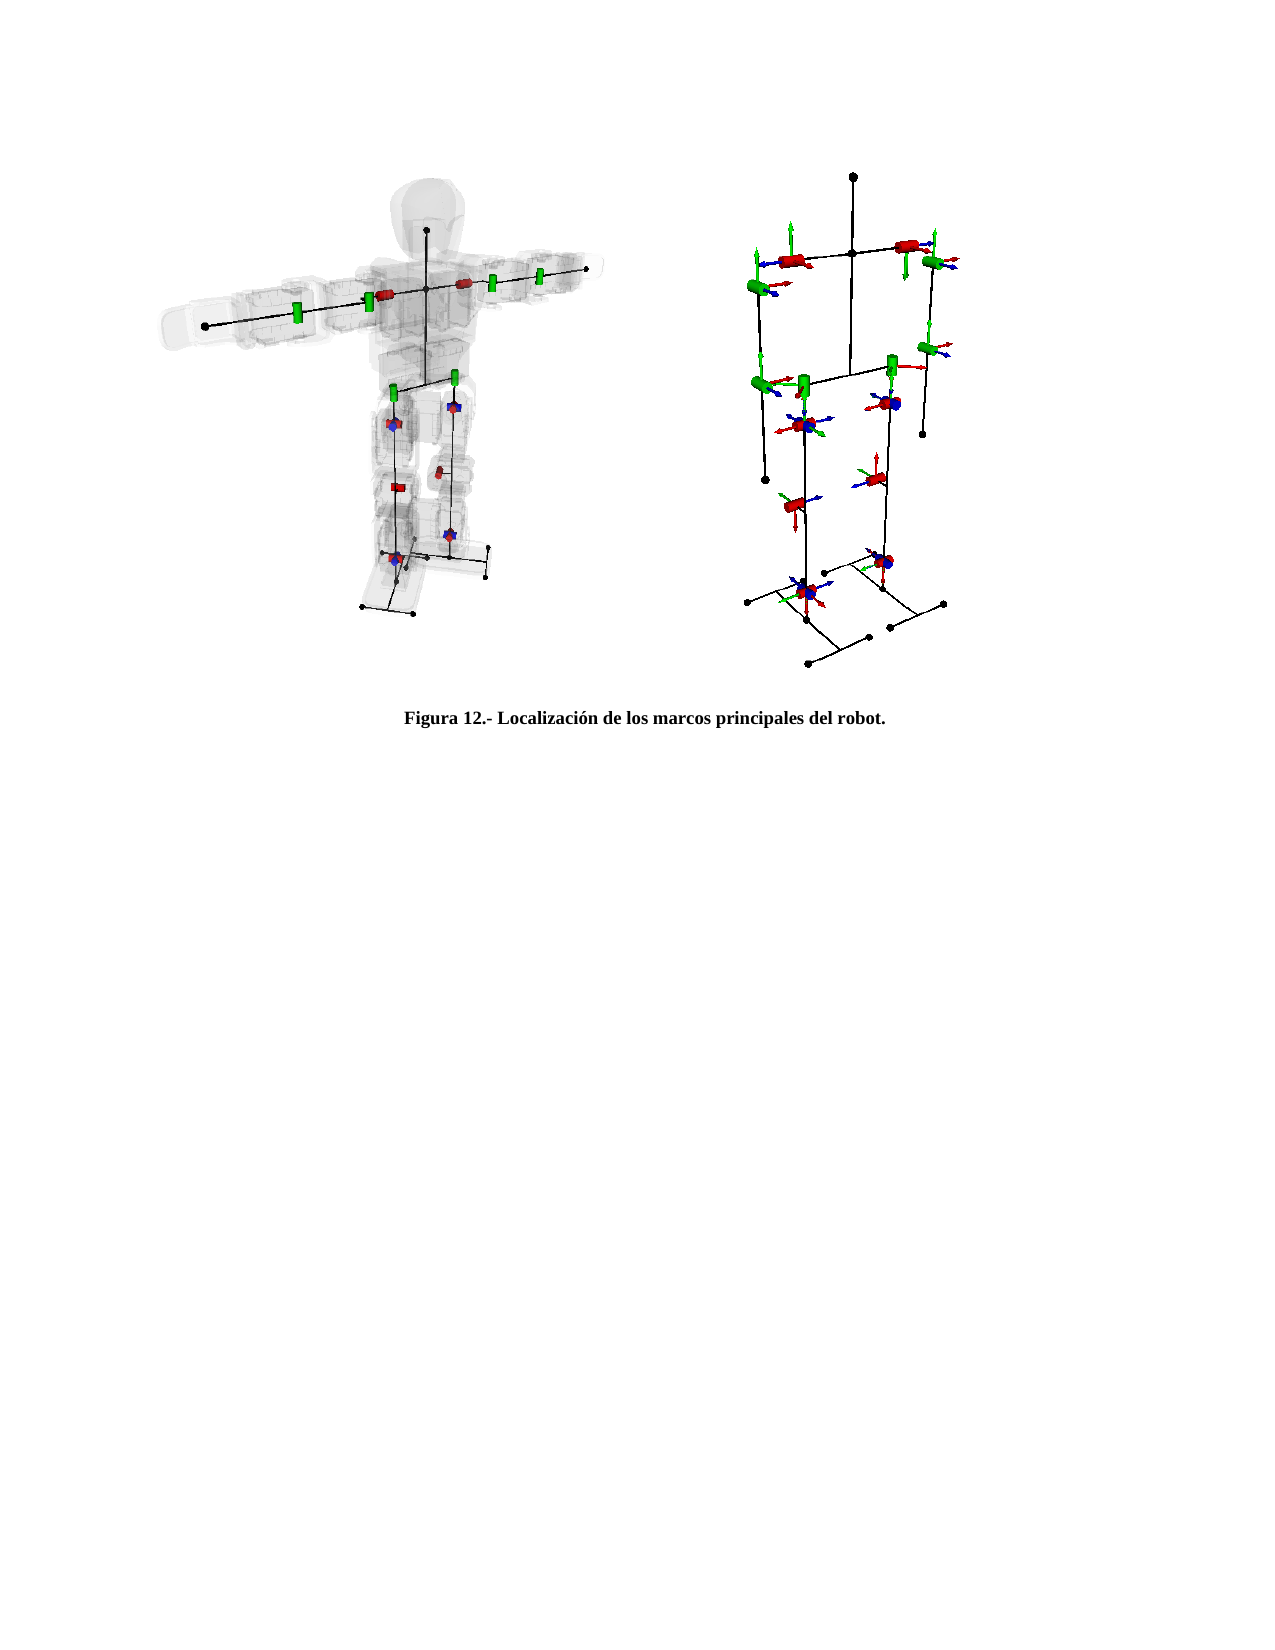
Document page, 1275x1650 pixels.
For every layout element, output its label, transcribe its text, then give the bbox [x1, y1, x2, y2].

picture [707, 148, 980, 670]
text Figura 12.- Localización de los marcos principales del robot. [103, 707, 1187, 728]
picture [151, 177, 618, 622]
